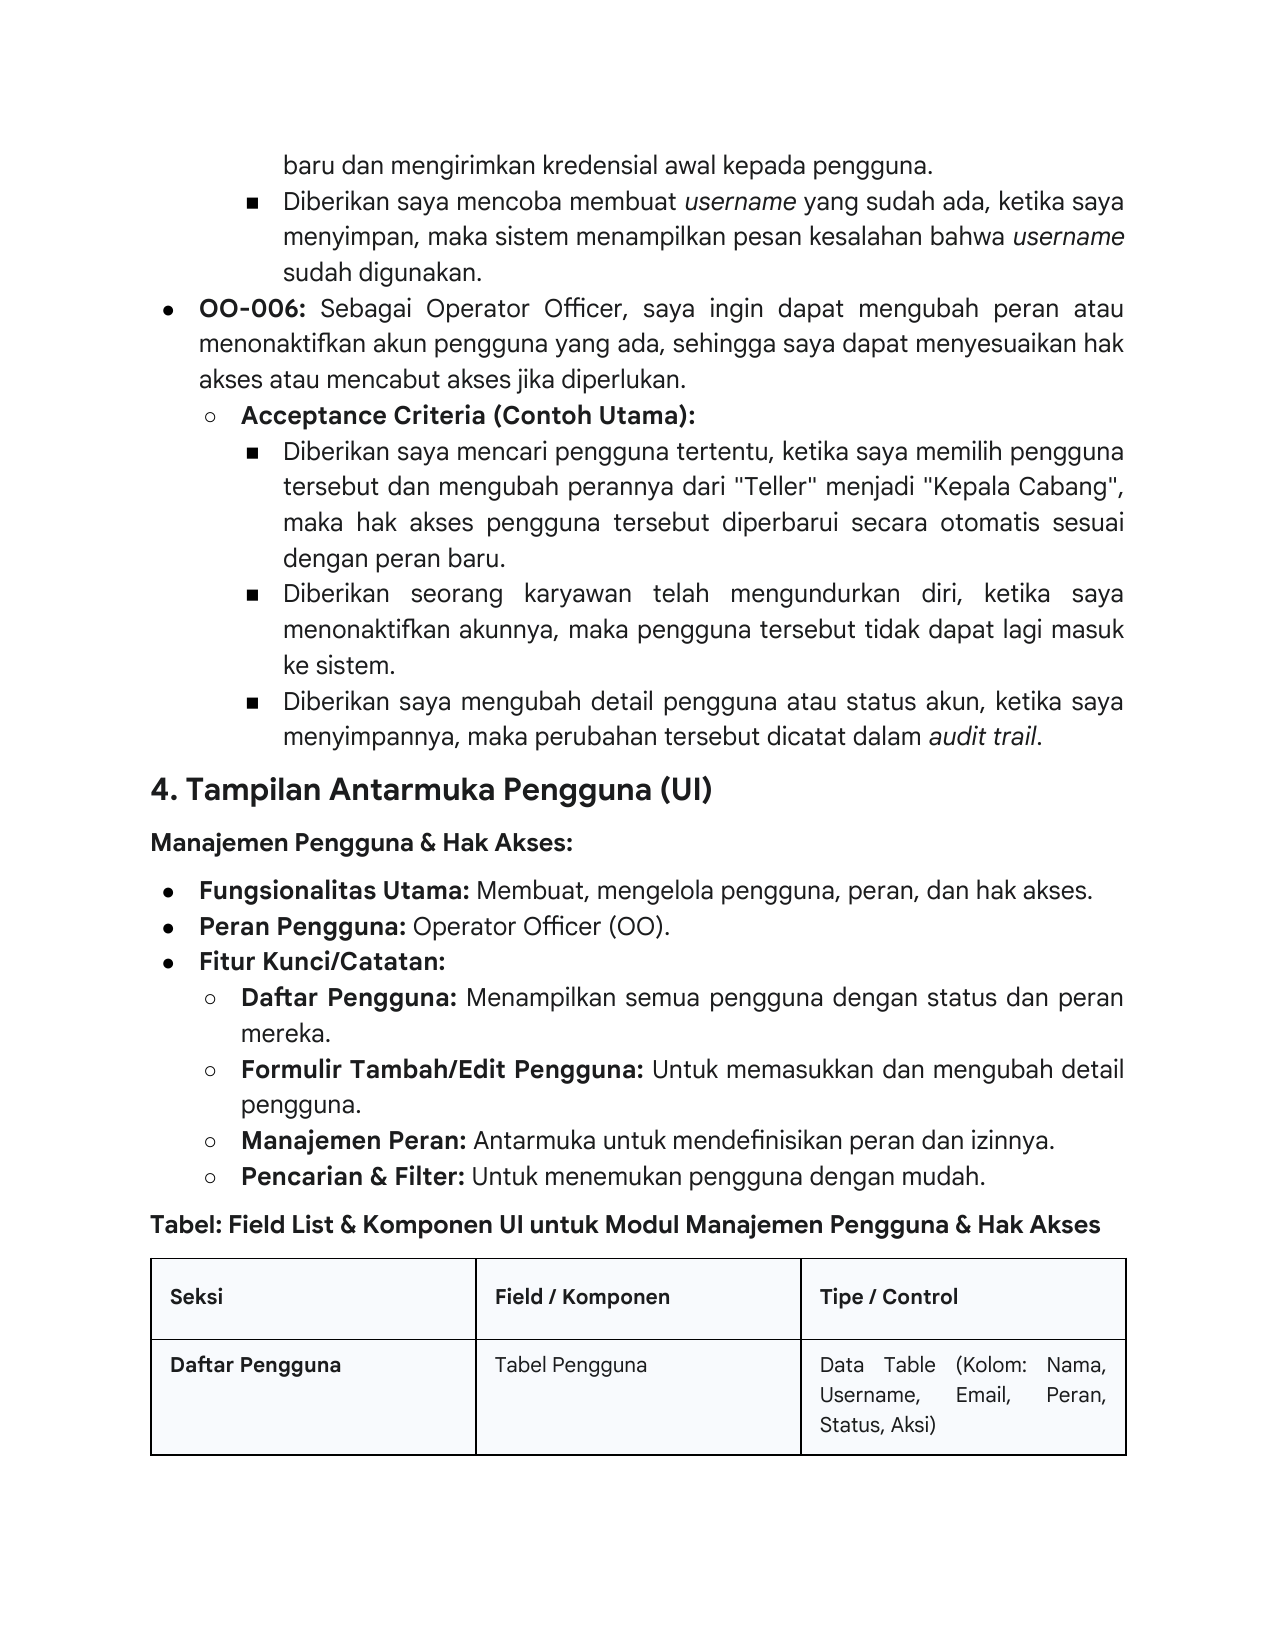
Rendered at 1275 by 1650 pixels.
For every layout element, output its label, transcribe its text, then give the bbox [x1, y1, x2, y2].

list Diberikan saya mencoba membuat username yang sudah ada, ketika saya menyimpan, maka sistem menampilkan pesan kesalahan bahwa username sudah digunakan. [245, 186, 1125, 288]
list OO-006: Sebagai Operator Officer, saya ingin dapat mengubah peran atau menonaktifkan akun pengguna yang ada, sehingga saya dapat menyesuaikan hak akses atau mencabut akses jika diperlukan. [161, 293, 1125, 396]
table_cell Daftar Pengguna [152, 1340, 475, 1454]
list Formulir Tambah/Edit Pengguna: Untuk memasukkan dan mengubah detail pengguna. [203, 1054, 1125, 1121]
list Pencarian & Filter: Untuk menemukan pengguna dengan mudah. [203, 1161, 1125, 1192]
subtitle Tabel: Field List & Komponen UI untuk Modul Manajemen Pengguna & Hak Akses [150, 1209, 1125, 1241]
list Peran Pengguna: Operator Officer (OO). [161, 911, 1125, 942]
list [245, 150, 1125, 181]
list Fungsionalitas Utama: Membuat, mengelola pengguna, peran, dan hak akses. [161, 875, 1125, 907]
table_header Seksi [152, 1259, 475, 1339]
list Daftar Pengguna: Menampilkan semua pengguna dengan status dan peran mereka. [203, 982, 1125, 1049]
list Fitur Kunci/Catatan: [161, 947, 1125, 978]
table_header Tipe / Control [802, 1259, 1125, 1339]
list Diberikan seorang karyawan telah mengundurkan diri, ketika saya menonaktifkan akunnya, maka pengguna tersebut tidak dapat lagi masuk ke sistem. [245, 579, 1125, 682]
list Diberikan saya mencari pengguna tertentu, ketika saya memilih pengguna tersebut dan mengubah perannya dari "Teller" menjadi "Kepala Cabang", maka hak akses pengguna tersebut diperbarui secara otomatis sesuai dengan peran baru. [245, 436, 1125, 574]
subtitle Manajemen Pengguna & Hak Akses: [150, 827, 1125, 858]
list Acceptance Criteria (Contoh Utama): [203, 400, 1125, 431]
table_cell Data Table (Kolom: Nama, Username, Email, Peran, Status, Aksi) [802, 1340, 1125, 1454]
table_header Field / Komponen [477, 1259, 800, 1339]
list Diberikan saya mengubah detail pengguna atau status akun, ketika saya menyimpannya, maka perubahan tersebut dicatat dalam audit trail. [245, 686, 1125, 753]
table_cell Tabel Pengguna [477, 1340, 800, 1454]
subtitle 4. Tampilan Antarmuka Pengguna (UI) [150, 770, 1125, 809]
list Manajemen Peran: Antarmuka untuk mendefinisikan peran dan izinnya. [203, 1125, 1125, 1157]
